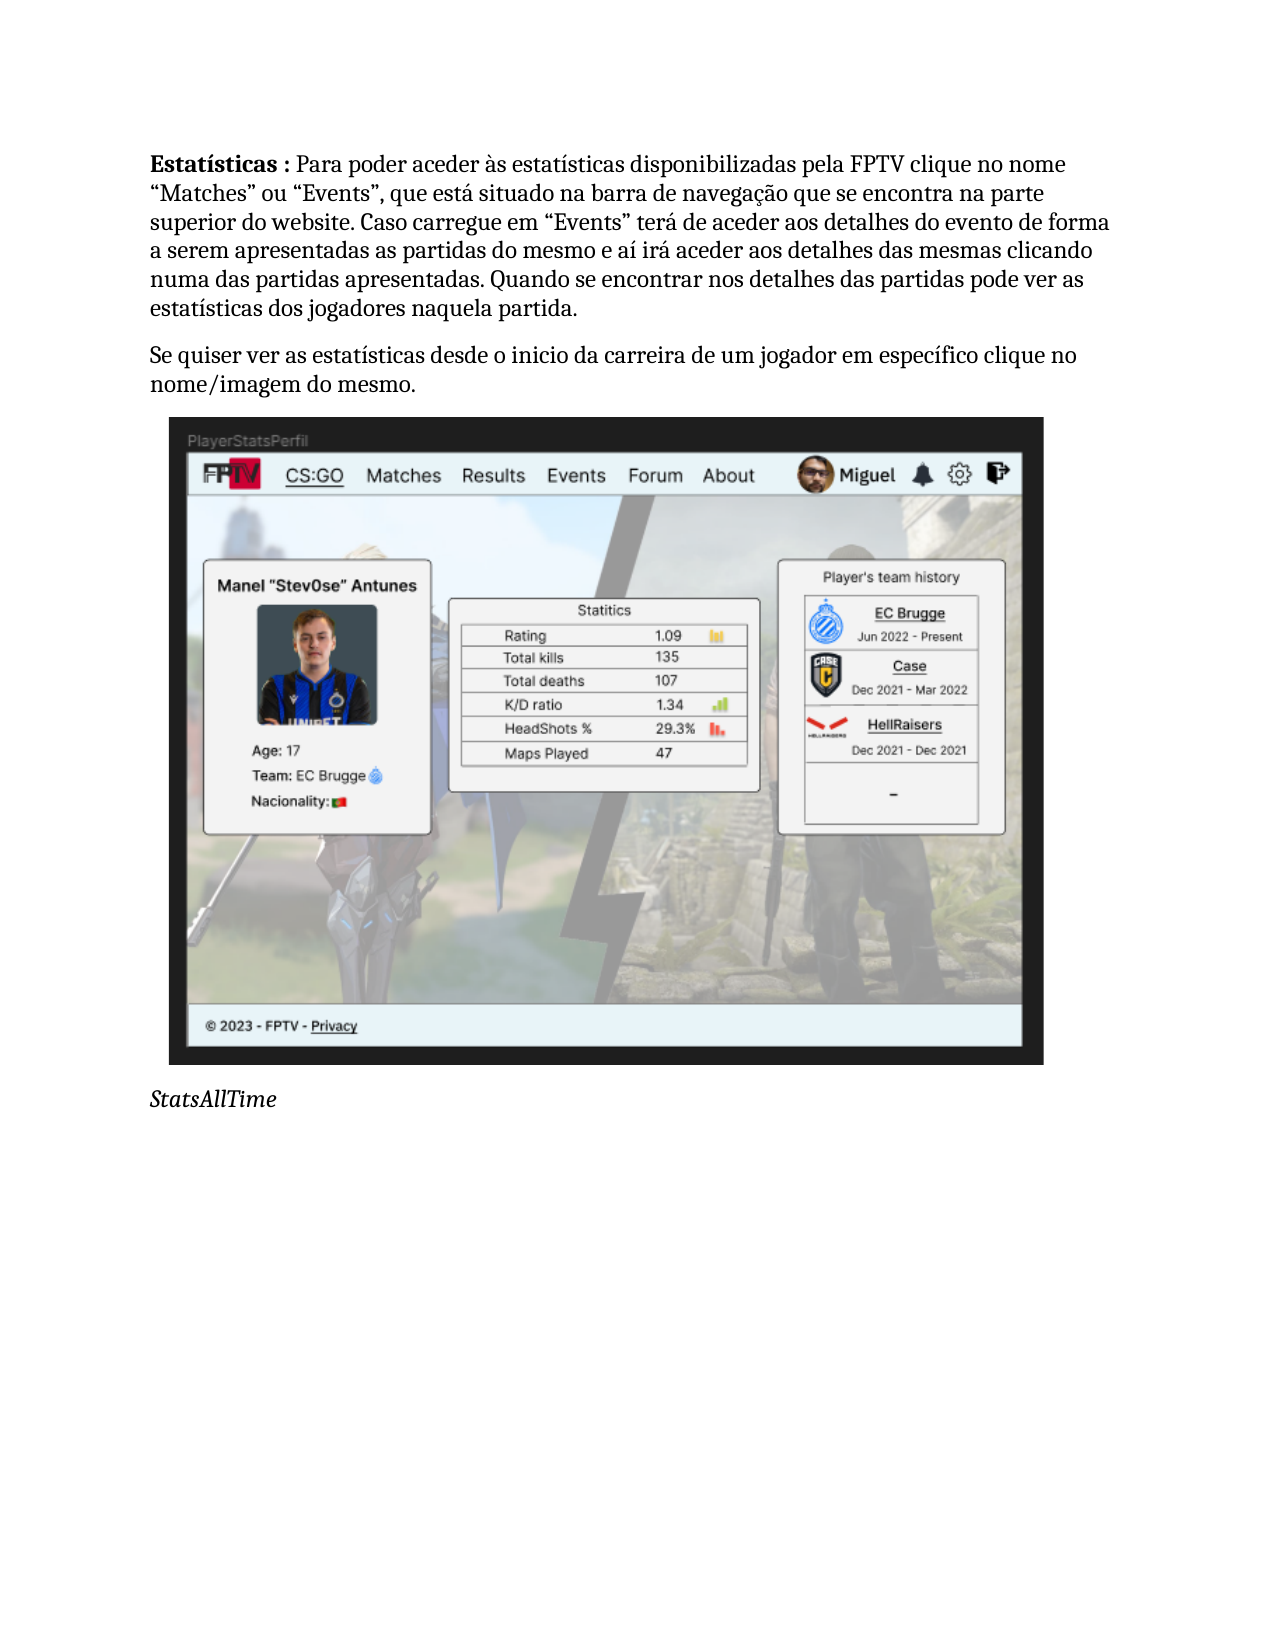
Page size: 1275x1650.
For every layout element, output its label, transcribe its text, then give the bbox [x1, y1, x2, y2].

picture [168, 417, 1044, 1065]
text StatsAllTime [150, 1085, 1125, 1114]
text Estatísticas : Para poder aceder às estatísticas disponibilizadas pela FPTV clique no nome “Matches” ou “Events”, que está situado na barra de navegação que se encontra na parte superior do website. Caso carregue em “Events” terá de aceder aos detalhes do evento de forma a serem apresentadas as partidas do mesmo e aí irá aceder aos detalhes das mesmas clicando numa das partidas apresentadas. Quando se encontrar nos detalhes das partidas pode ver as estatísticas dos jogadores naquela partida. [150, 150, 1125, 322]
text Se quiser ver as estatísticas desde o inicio da carreira de um jogador em específico clique no nome/imagem do mesmo. [150, 341, 1125, 399]
